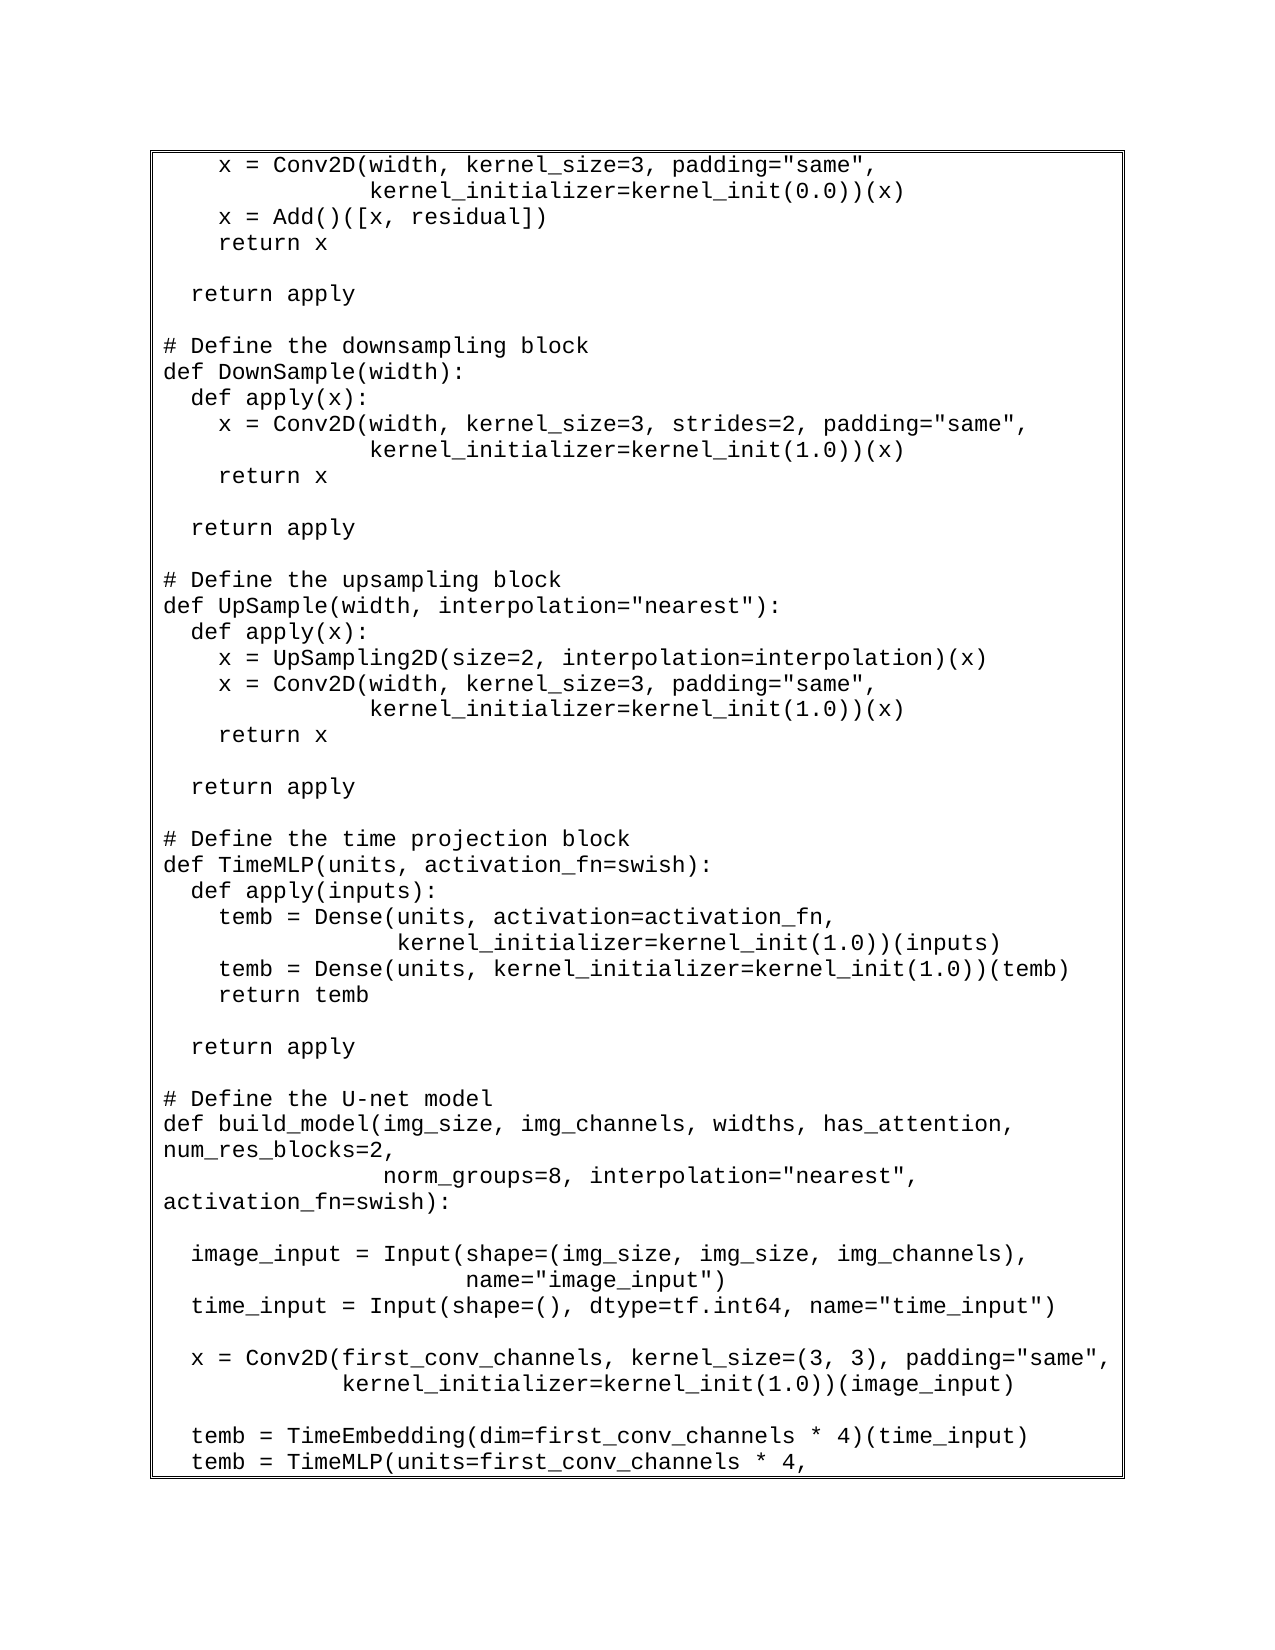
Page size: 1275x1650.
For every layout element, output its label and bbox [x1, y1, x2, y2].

table_header [153, 153, 1122, 1476]
